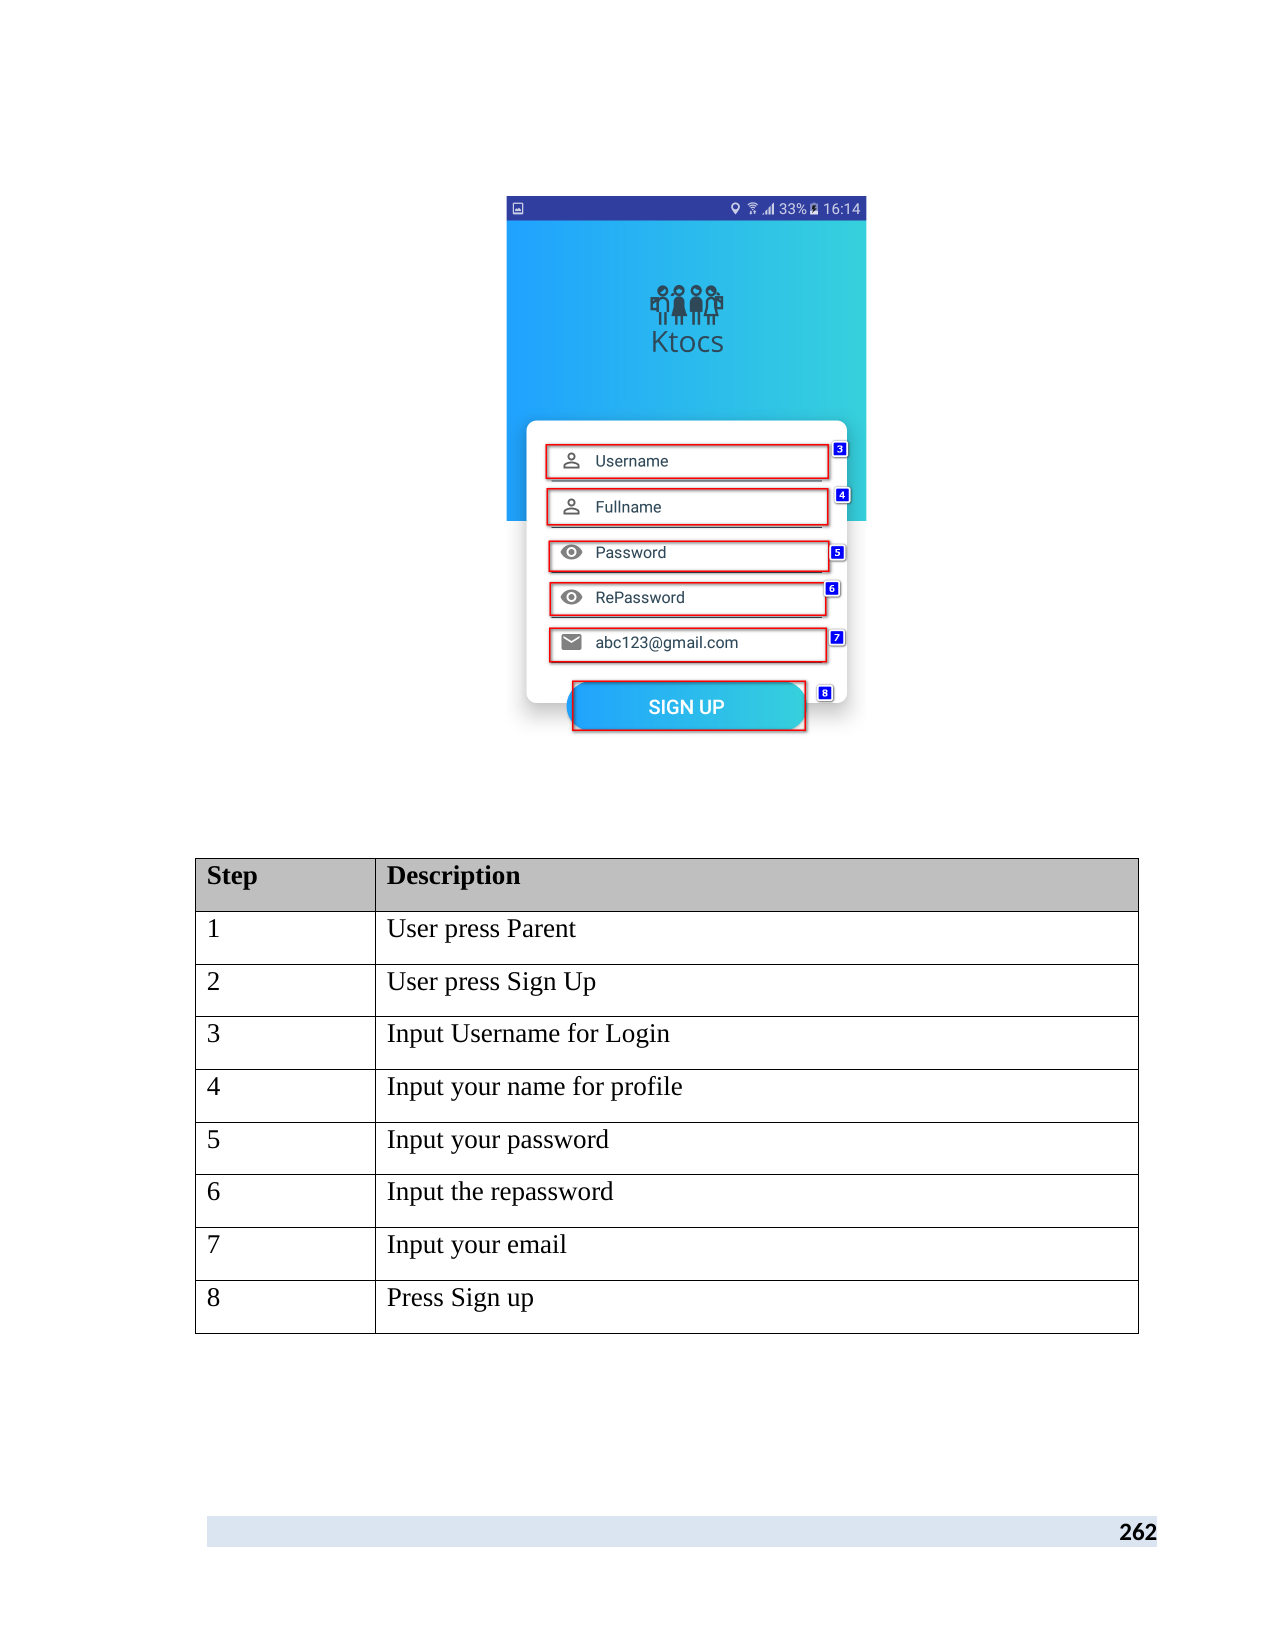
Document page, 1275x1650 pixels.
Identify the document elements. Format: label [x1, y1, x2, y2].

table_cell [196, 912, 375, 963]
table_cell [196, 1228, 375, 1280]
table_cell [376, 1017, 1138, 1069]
picture [506, 196, 867, 837]
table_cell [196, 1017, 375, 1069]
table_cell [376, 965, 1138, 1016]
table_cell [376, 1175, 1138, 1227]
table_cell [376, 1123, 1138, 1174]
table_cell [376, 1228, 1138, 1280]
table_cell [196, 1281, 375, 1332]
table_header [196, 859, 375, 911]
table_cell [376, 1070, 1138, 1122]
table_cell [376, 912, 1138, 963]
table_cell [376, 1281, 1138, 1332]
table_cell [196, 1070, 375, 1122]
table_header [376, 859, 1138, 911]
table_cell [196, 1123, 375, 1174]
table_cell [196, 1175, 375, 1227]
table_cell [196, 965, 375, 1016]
